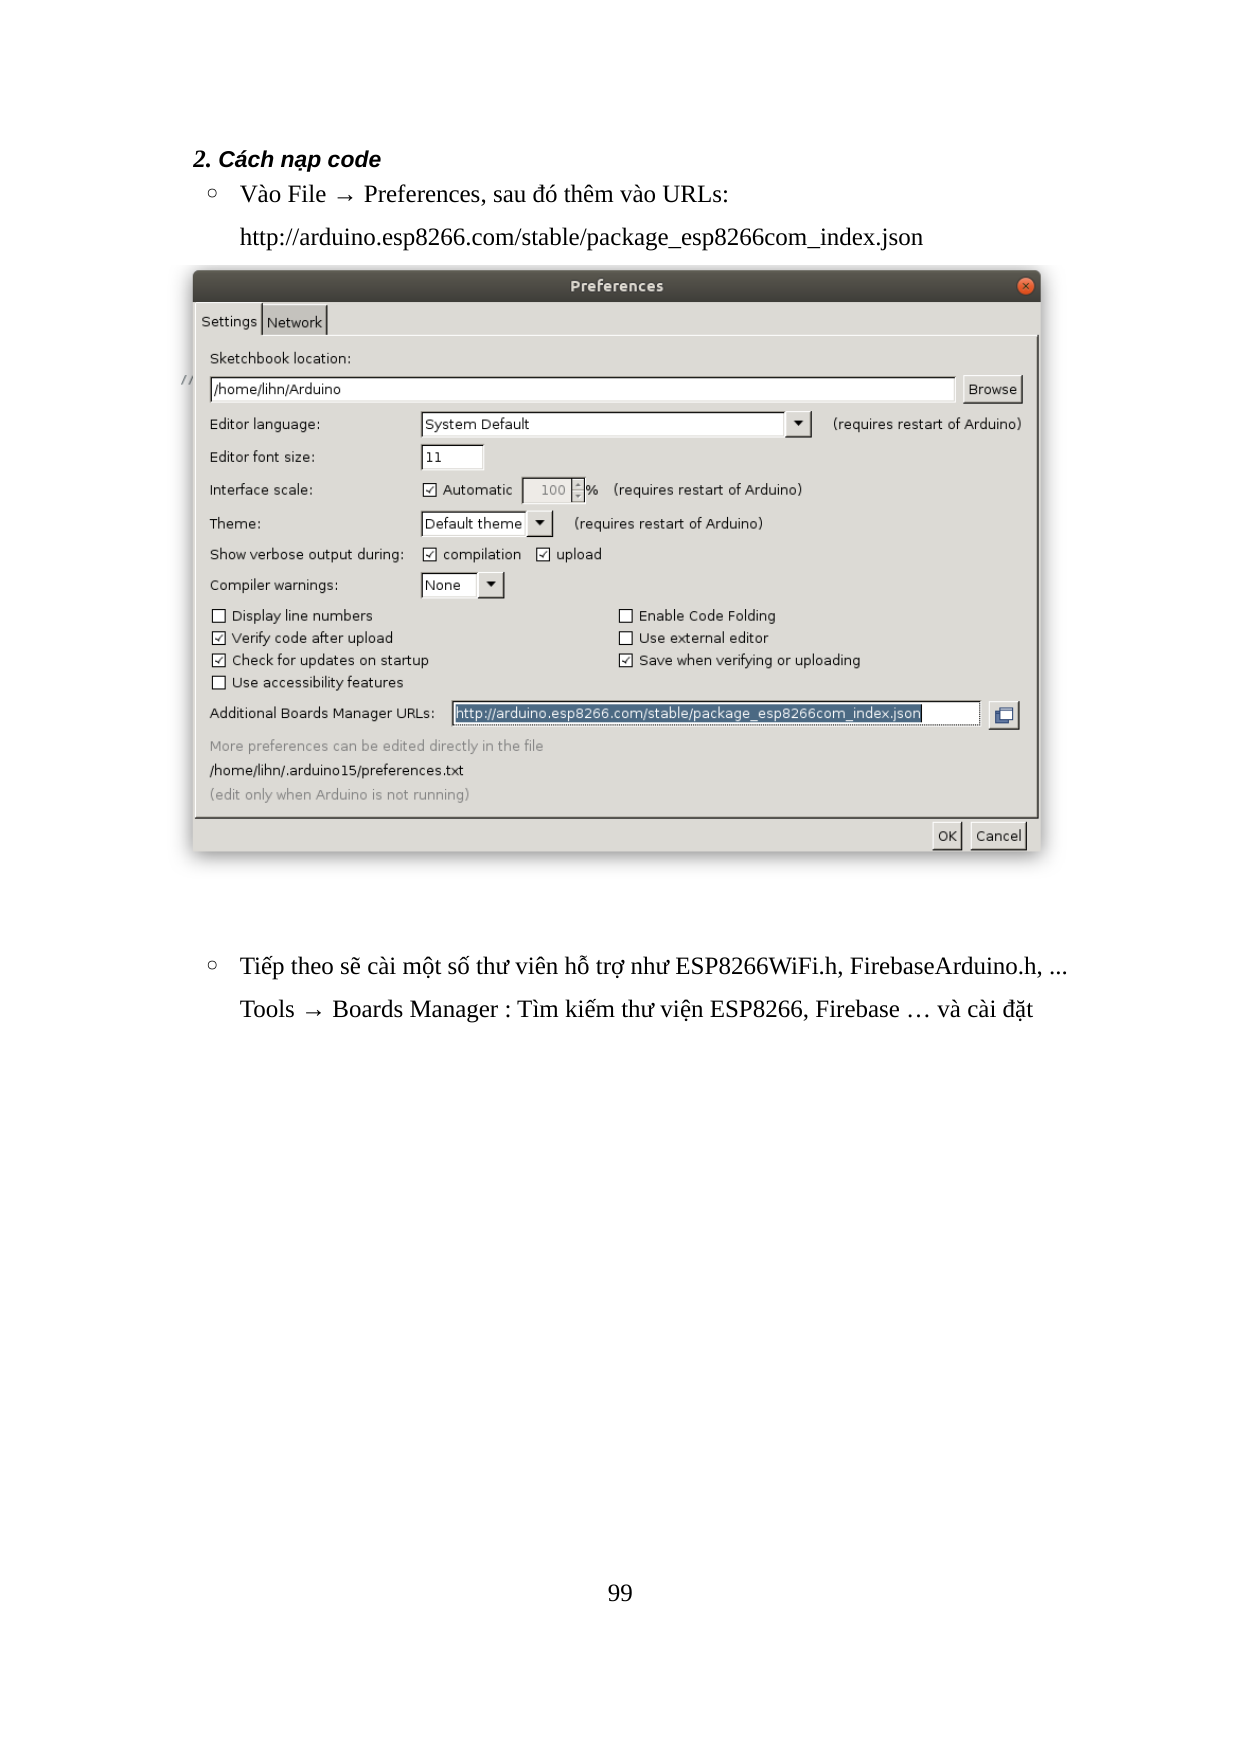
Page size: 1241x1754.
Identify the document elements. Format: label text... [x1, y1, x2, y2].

subtitle Cách nạp code [156, 144, 1122, 172]
list Tiếp theo sẽ cài một số thư viên hỗ trợ như ESP8266WiFi.h, FirebaseArduino.h, ... [202, 951, 1122, 980]
picture [160, 265, 1081, 879]
list Vào File → Preferences, sau đó thêm vào URLs: http://arduino.esp8266.com/stable/package_esp8266com_index.json [202, 179, 1122, 251]
text Tools → Boards Manager : Tìm kiếm thư viện ESP8266, Firebase … và cài đặt [239, 994, 1122, 1023]
